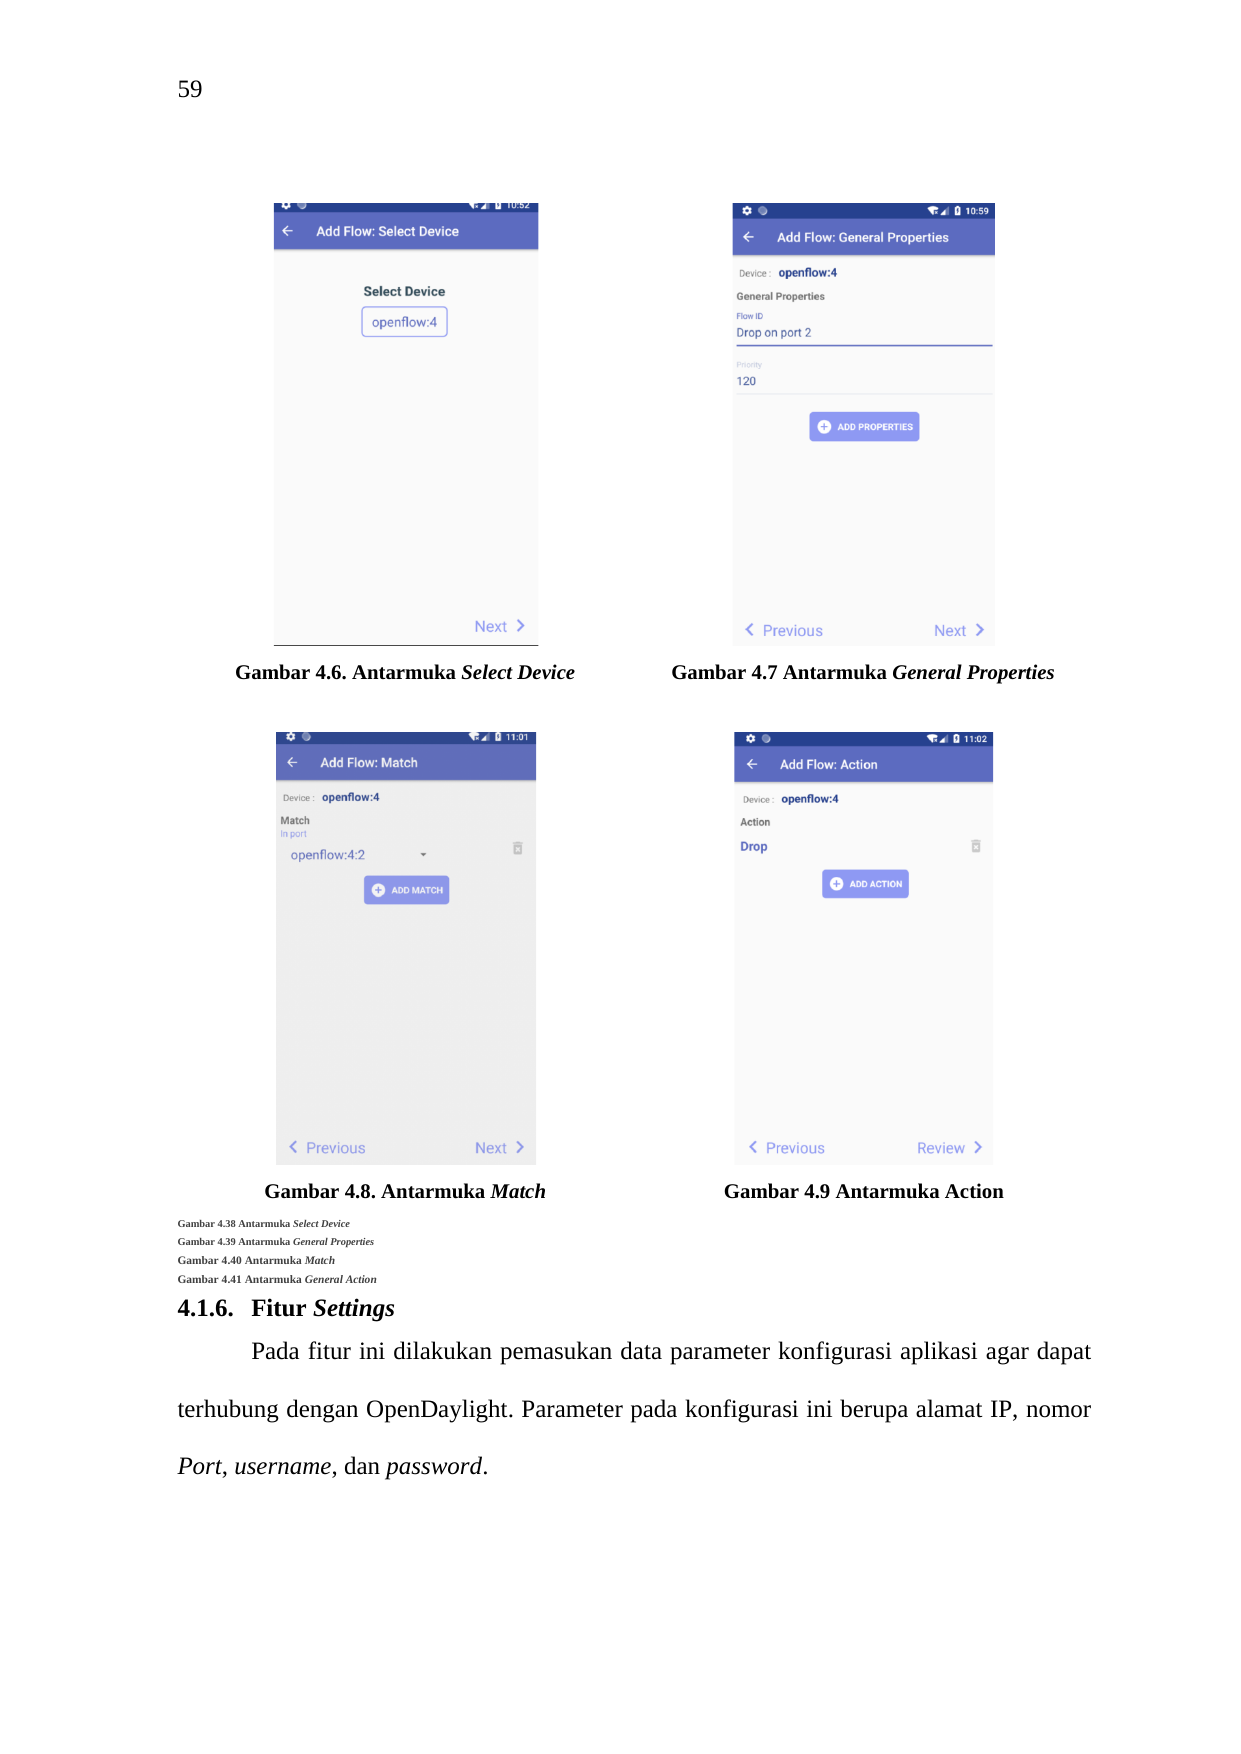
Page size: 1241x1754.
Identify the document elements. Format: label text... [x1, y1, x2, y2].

picture [273, 203, 539, 646]
table_cell Gambar 4.9 Antarmuka Action [635, 732, 1092, 1218]
table_cell Gambar 4.8. Antarmuka Match [177, 732, 635, 1218]
picture [732, 203, 995, 646]
picture [276, 732, 537, 1165]
text Pada fitur ini dilakukan pemasukan data parameter konfigurasi aplikasi agar dapat terhubung dengan OpenDaylight. Parameter pada konfigurasi ini berupa alamat IP, nomor Port, username, dan password. [177, 1336, 1092, 1480]
table_header Gambar 4.6. Antarmuka Select Device [177, 203, 635, 732]
picture [734, 732, 994, 1165]
list Fitur Settings [177, 1293, 1092, 1322]
